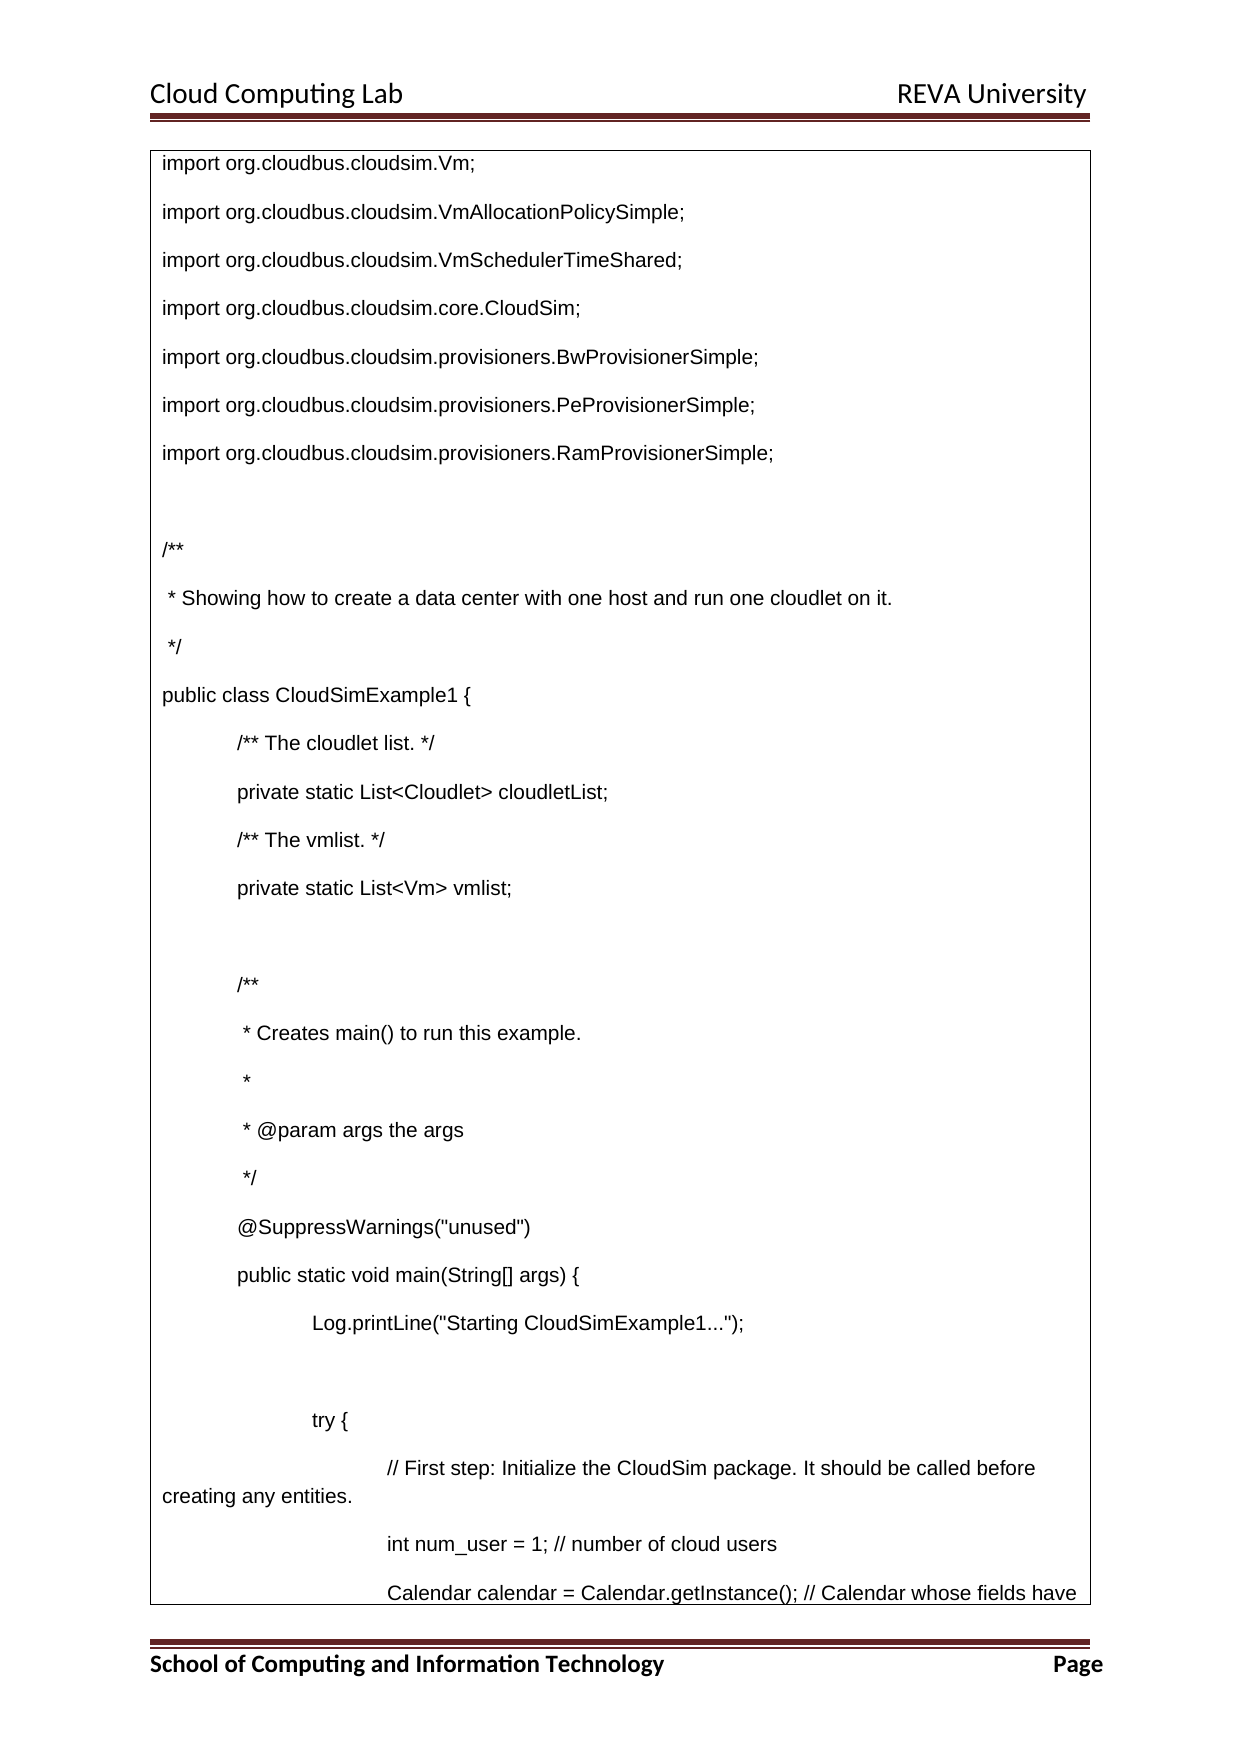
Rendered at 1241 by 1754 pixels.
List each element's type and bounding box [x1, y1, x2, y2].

table_cell [151, 151, 1090, 1604]
